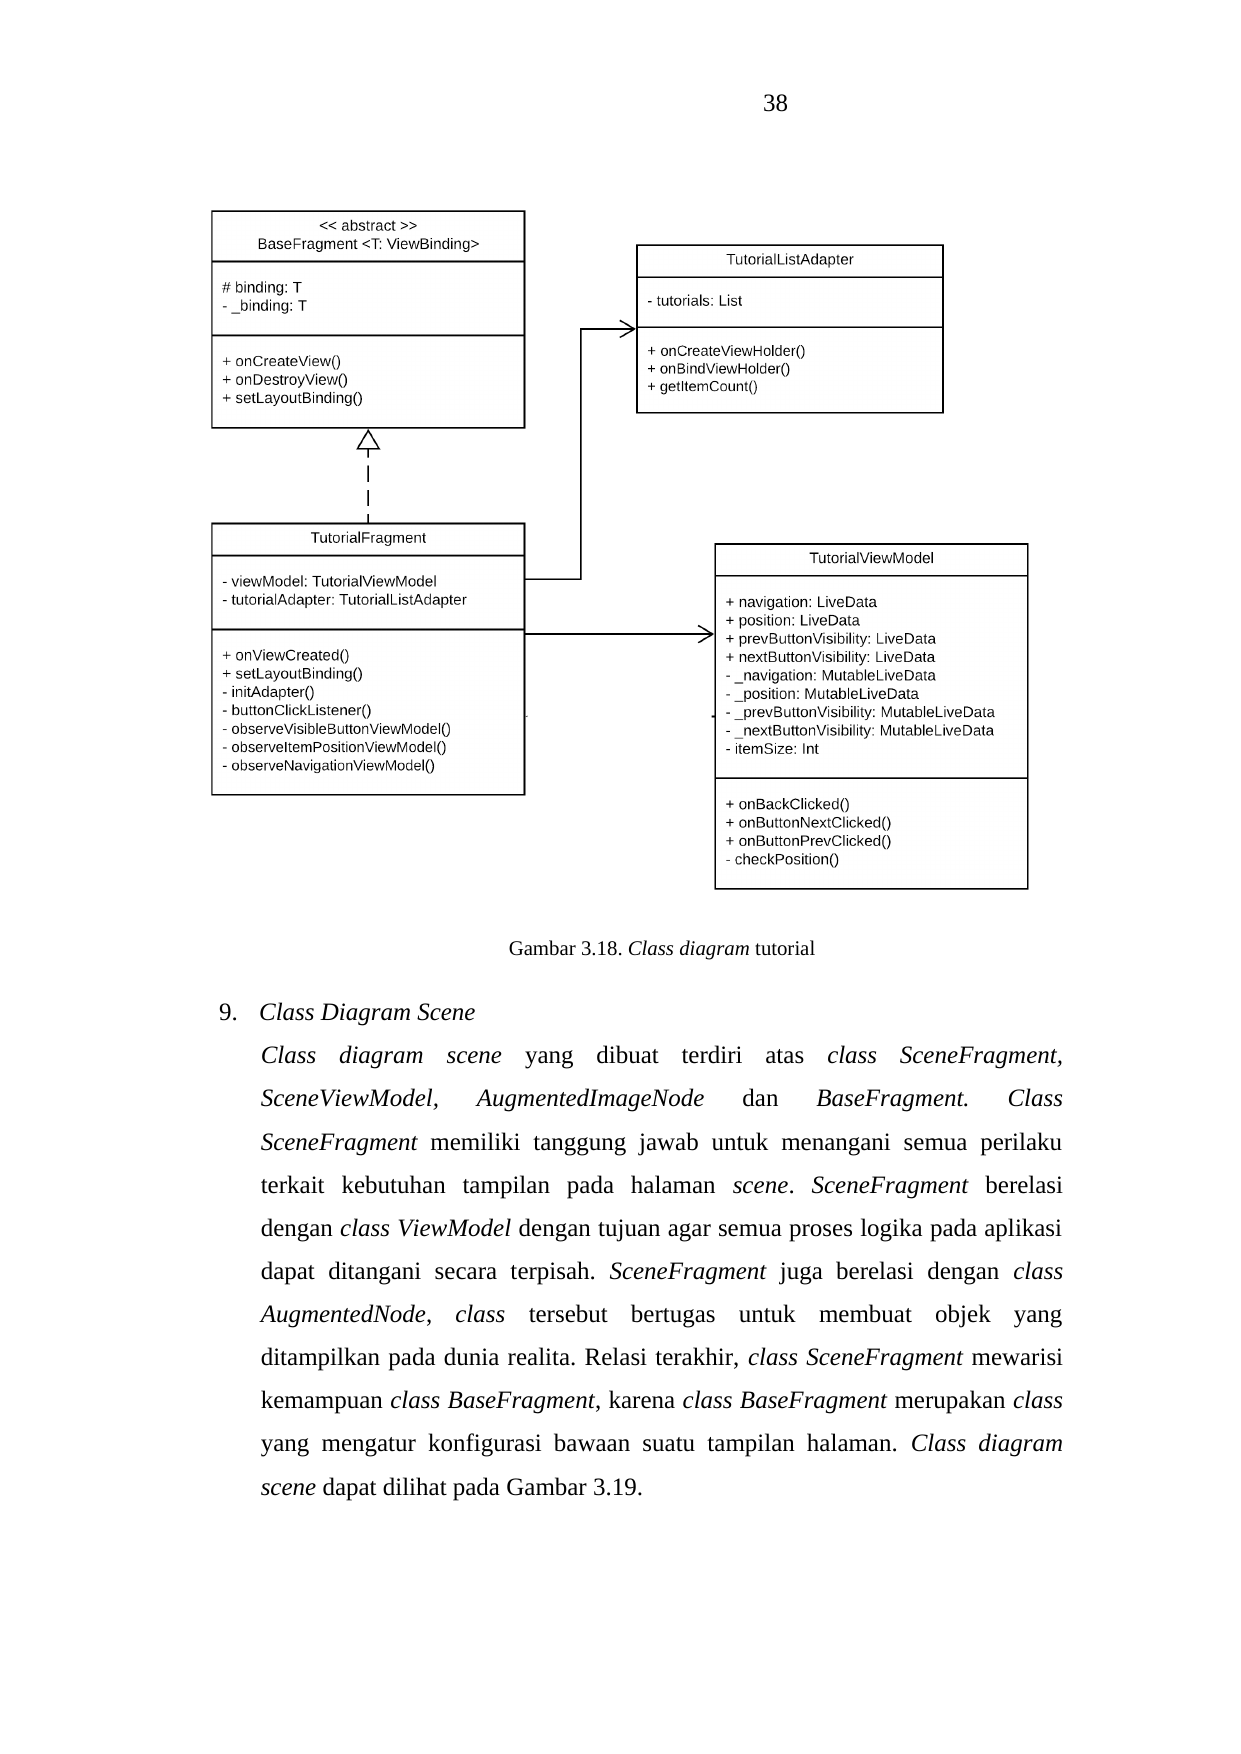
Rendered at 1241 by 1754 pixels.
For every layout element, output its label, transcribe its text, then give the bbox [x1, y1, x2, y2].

picture [178, 177, 1062, 923]
list Gambar 3.18. Class diagram tutorial [261, 936, 1063, 960]
list Class Diagram Scene [219, 997, 1063, 1026]
list Class diagram scene yang dibuat terdiri atas class SceneFragment, SceneViewModel, AugmentedImageNode dan BaseFragment. Class SceneFragment memiliki tanggung jawab untuk menangani semua perilaku terkait kebutuhan tampilan pada halaman scene. SceneFragment berelasi dengan class ViewModel dengan tujuan agar semua proses logika pada aplikasi dapat ditangani secara terpisah. SceneFragment juga berelasi dengan class AugmentedNode, class tersebut bertugas untuk membuat objek yang ditampilkan pada dunia realita. Relasi terakhir, class SceneFragment mewarisi kemampuan class BaseFragment, karena class BaseFragment merupakan class yang mengatur konfigurasi bawaan suatu tampilan halaman. Class diagram scene dapat dilihat pada Gambar 3.19. [261, 1040, 1063, 1500]
